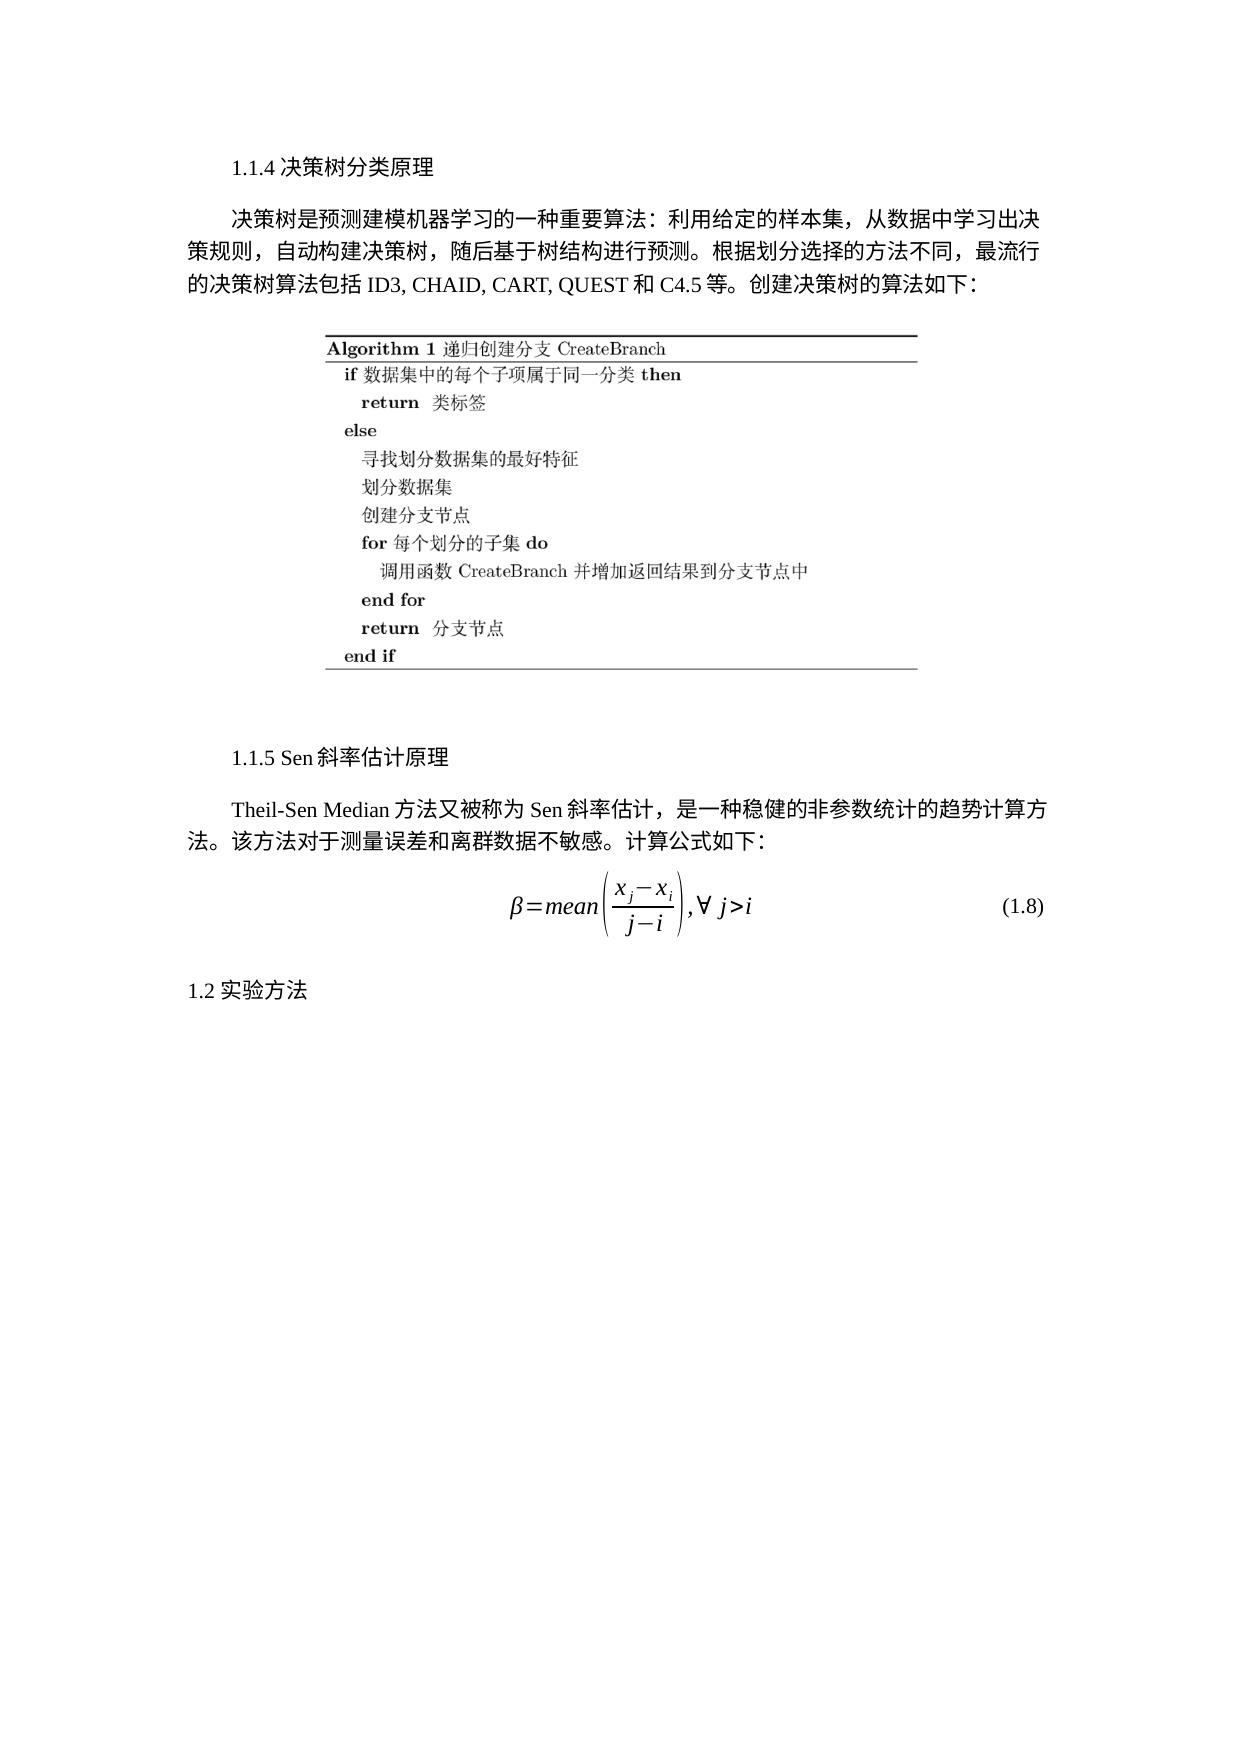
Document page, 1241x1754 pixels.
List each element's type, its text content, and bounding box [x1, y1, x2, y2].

text (1.8) [187, 856, 1053, 954]
subtitle 1.2 实验方法 [187, 972, 1053, 1005]
picture [310, 320, 931, 690]
text Theil-Sen Median方法又被称为Sen斜率估计，是一种稳健的非参数统计的趋势计算方法。该方法对于测量误差和离群数据不敏感。计算公式如下： [187, 791, 1053, 856]
text 决策树是预测建模机器学习的一种重要算法：利用给定的样本集，从数据中学习出决策规则，自动构建决策树，随后基于树结构进行预测。根据划分选择的方法不同，最流行的决策树算法包括ID3, CHAID, CART, QUEST和C4.5等。创建决策树的算法如下： [187, 201, 1053, 299]
subtitle 1.1.4 决策树分类原理 [187, 150, 1053, 182]
